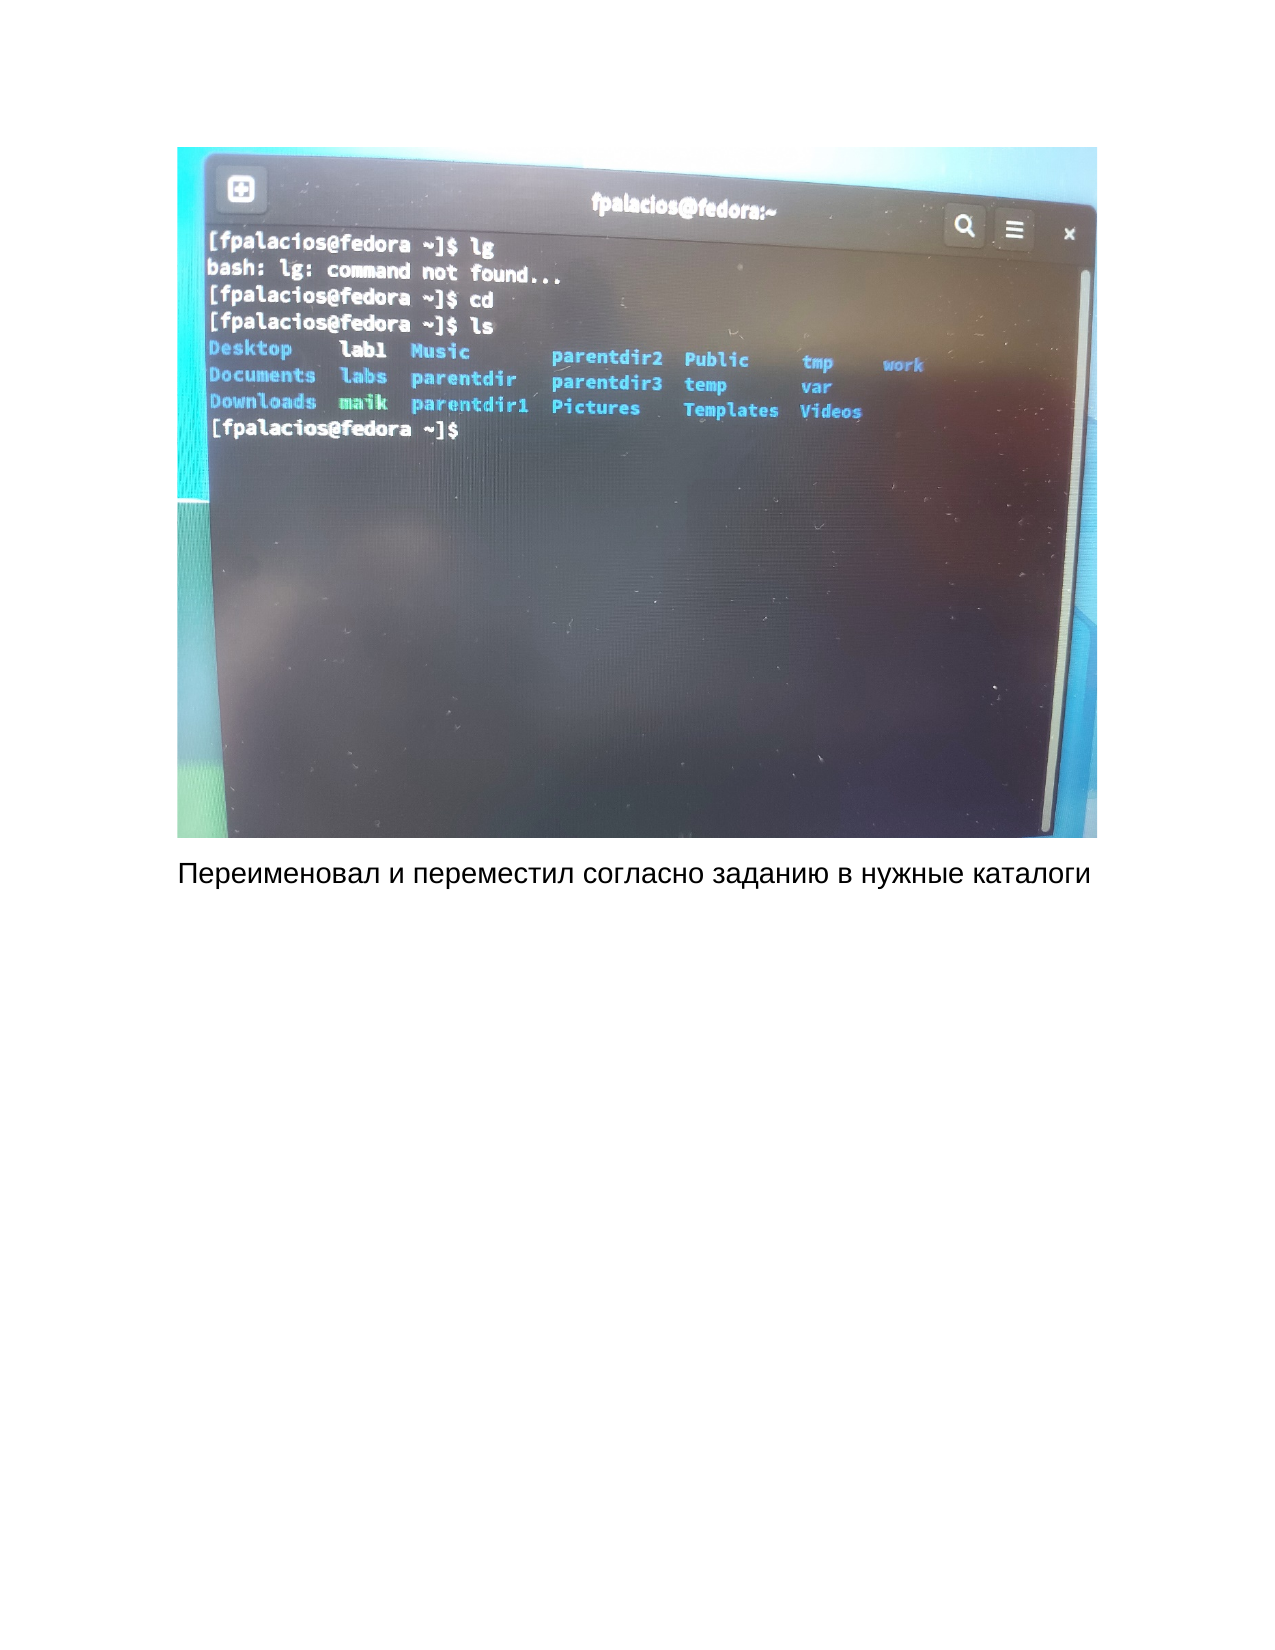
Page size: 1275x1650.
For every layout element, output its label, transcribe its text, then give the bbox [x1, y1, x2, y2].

picture [177, 147, 1098, 838]
text Переименовал и переместил согласно заданию в нужные каталоги [177, 856, 1098, 890]
